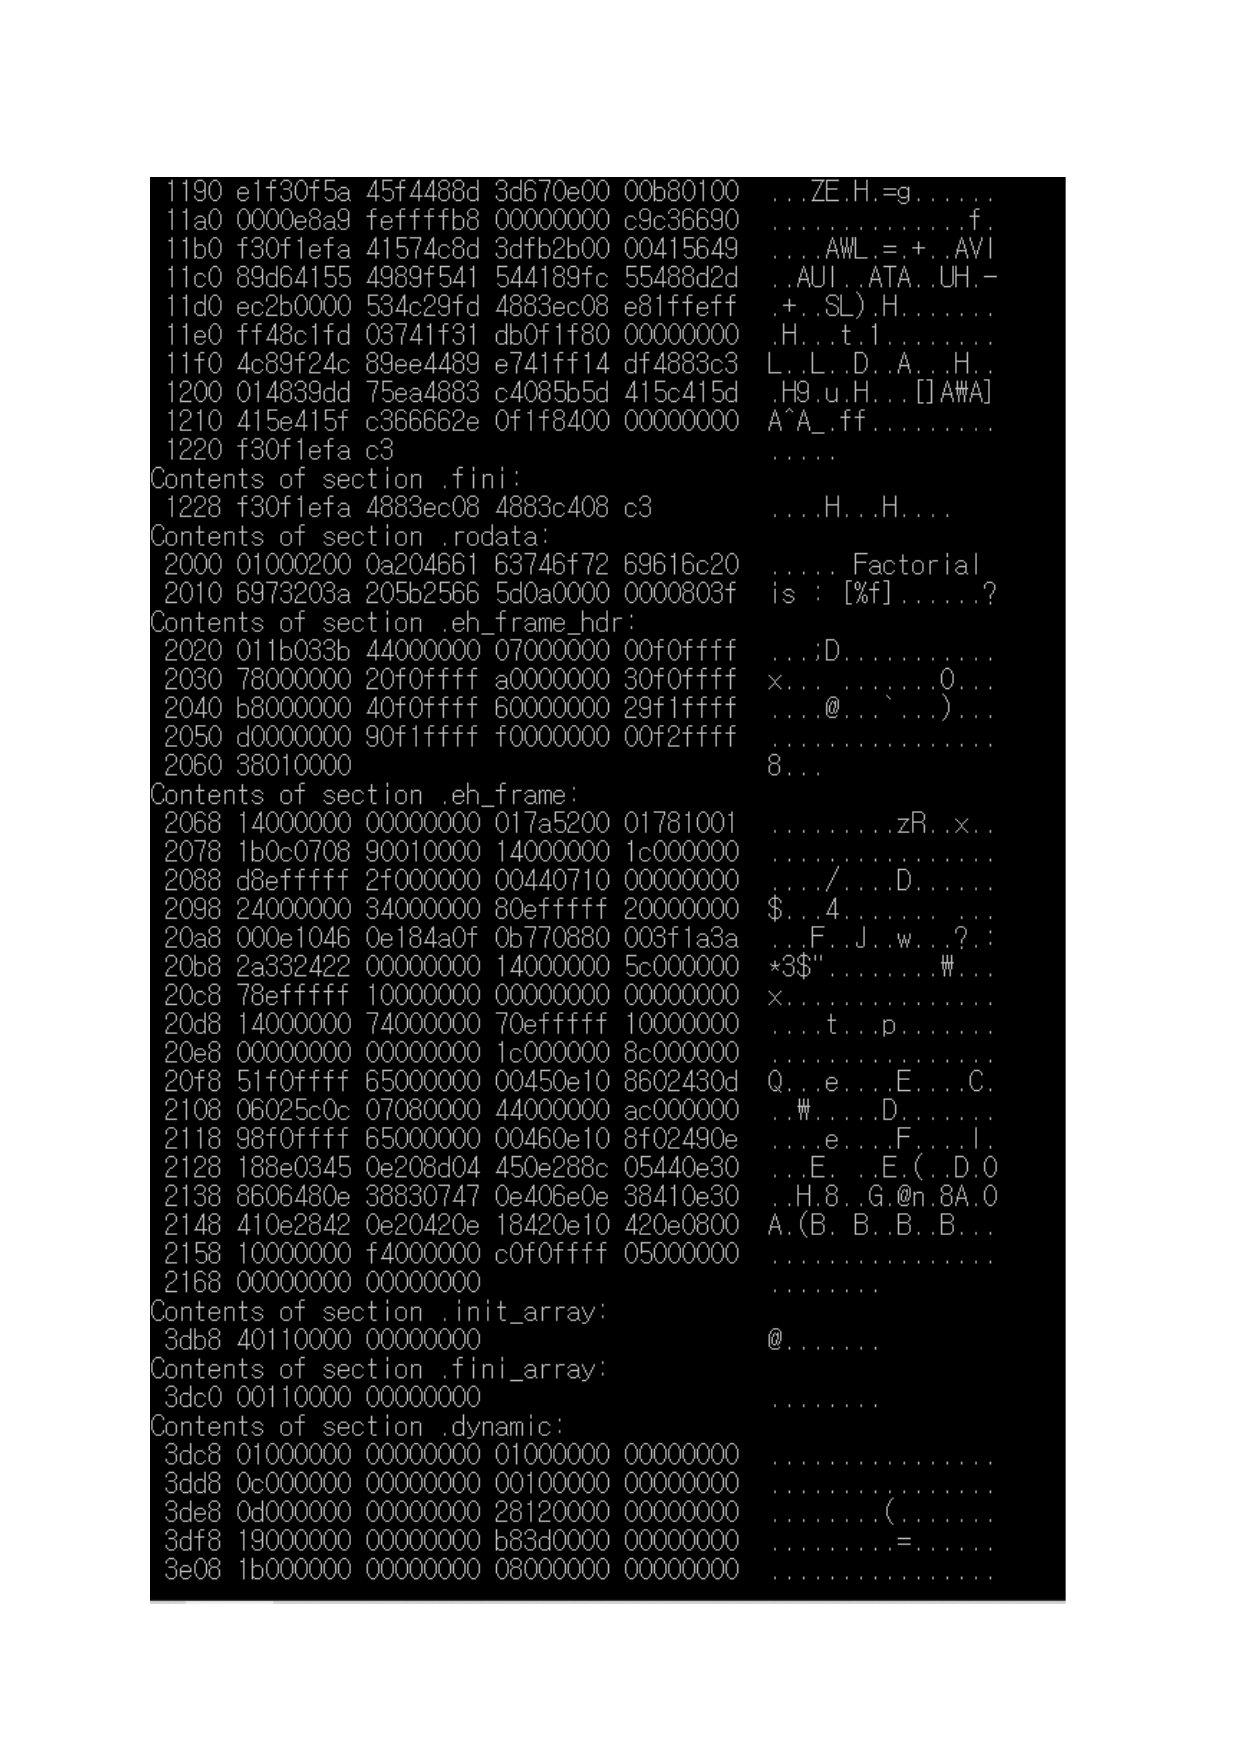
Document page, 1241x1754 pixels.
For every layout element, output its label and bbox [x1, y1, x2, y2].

picture [150, 177, 1066, 1604]
